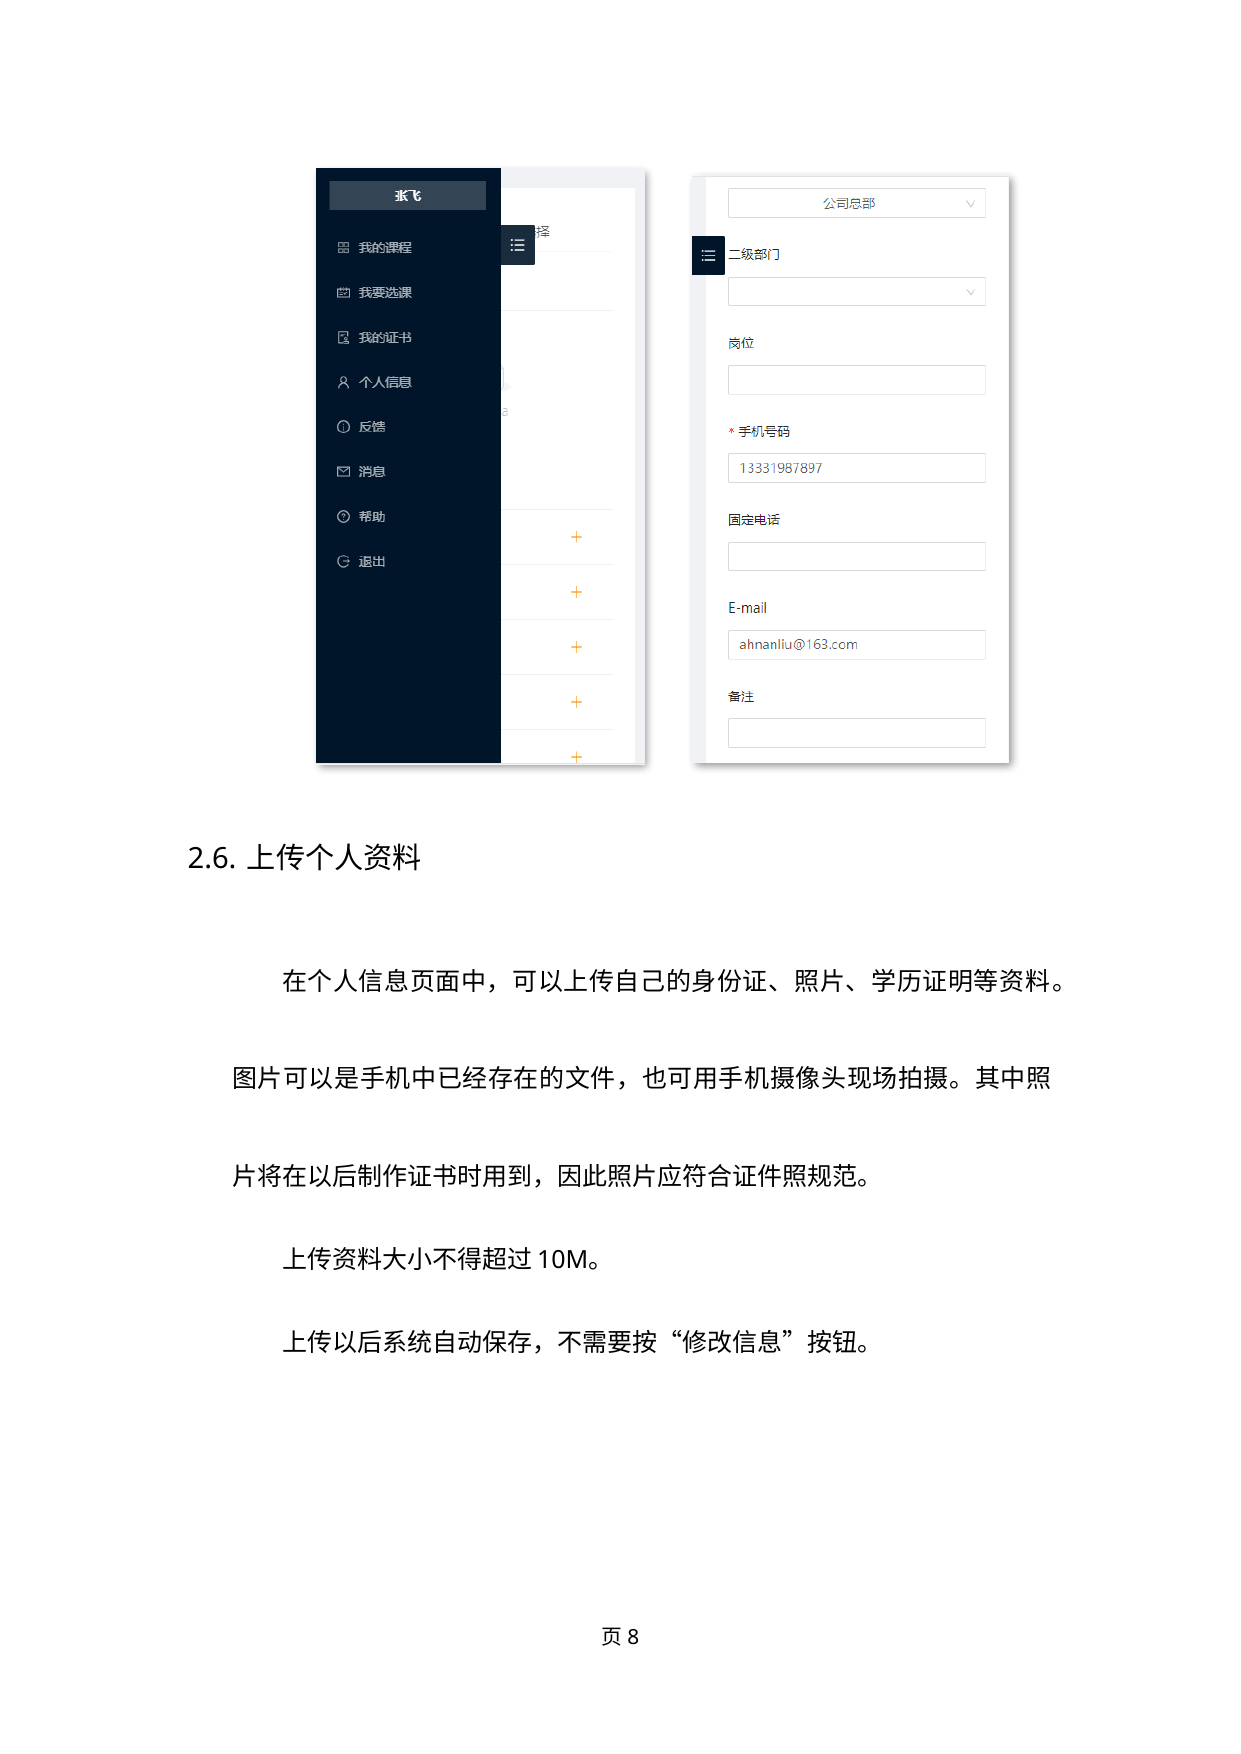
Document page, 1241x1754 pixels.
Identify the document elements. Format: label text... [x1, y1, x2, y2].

picture [316, 168, 645, 765]
list 在个人信息页面中，可以上传自己的身份证、照片、学历证明等资料。图片可以是手机中已经存在的文件，也可用手机摄像头现场拍摄。其中照片将在以后制作证书时用到，因此照片应符合证件照规范。 [232, 947, 1053, 1207]
picture [692, 175, 1009, 763]
list 上传资料大小不得超过10M。 [232, 1225, 1053, 1290]
subtitle 上传个人资料 [187, 823, 1053, 888]
list 上传以后系统自动保存，不需要按“修改信息”按钮。 [232, 1308, 1053, 1373]
